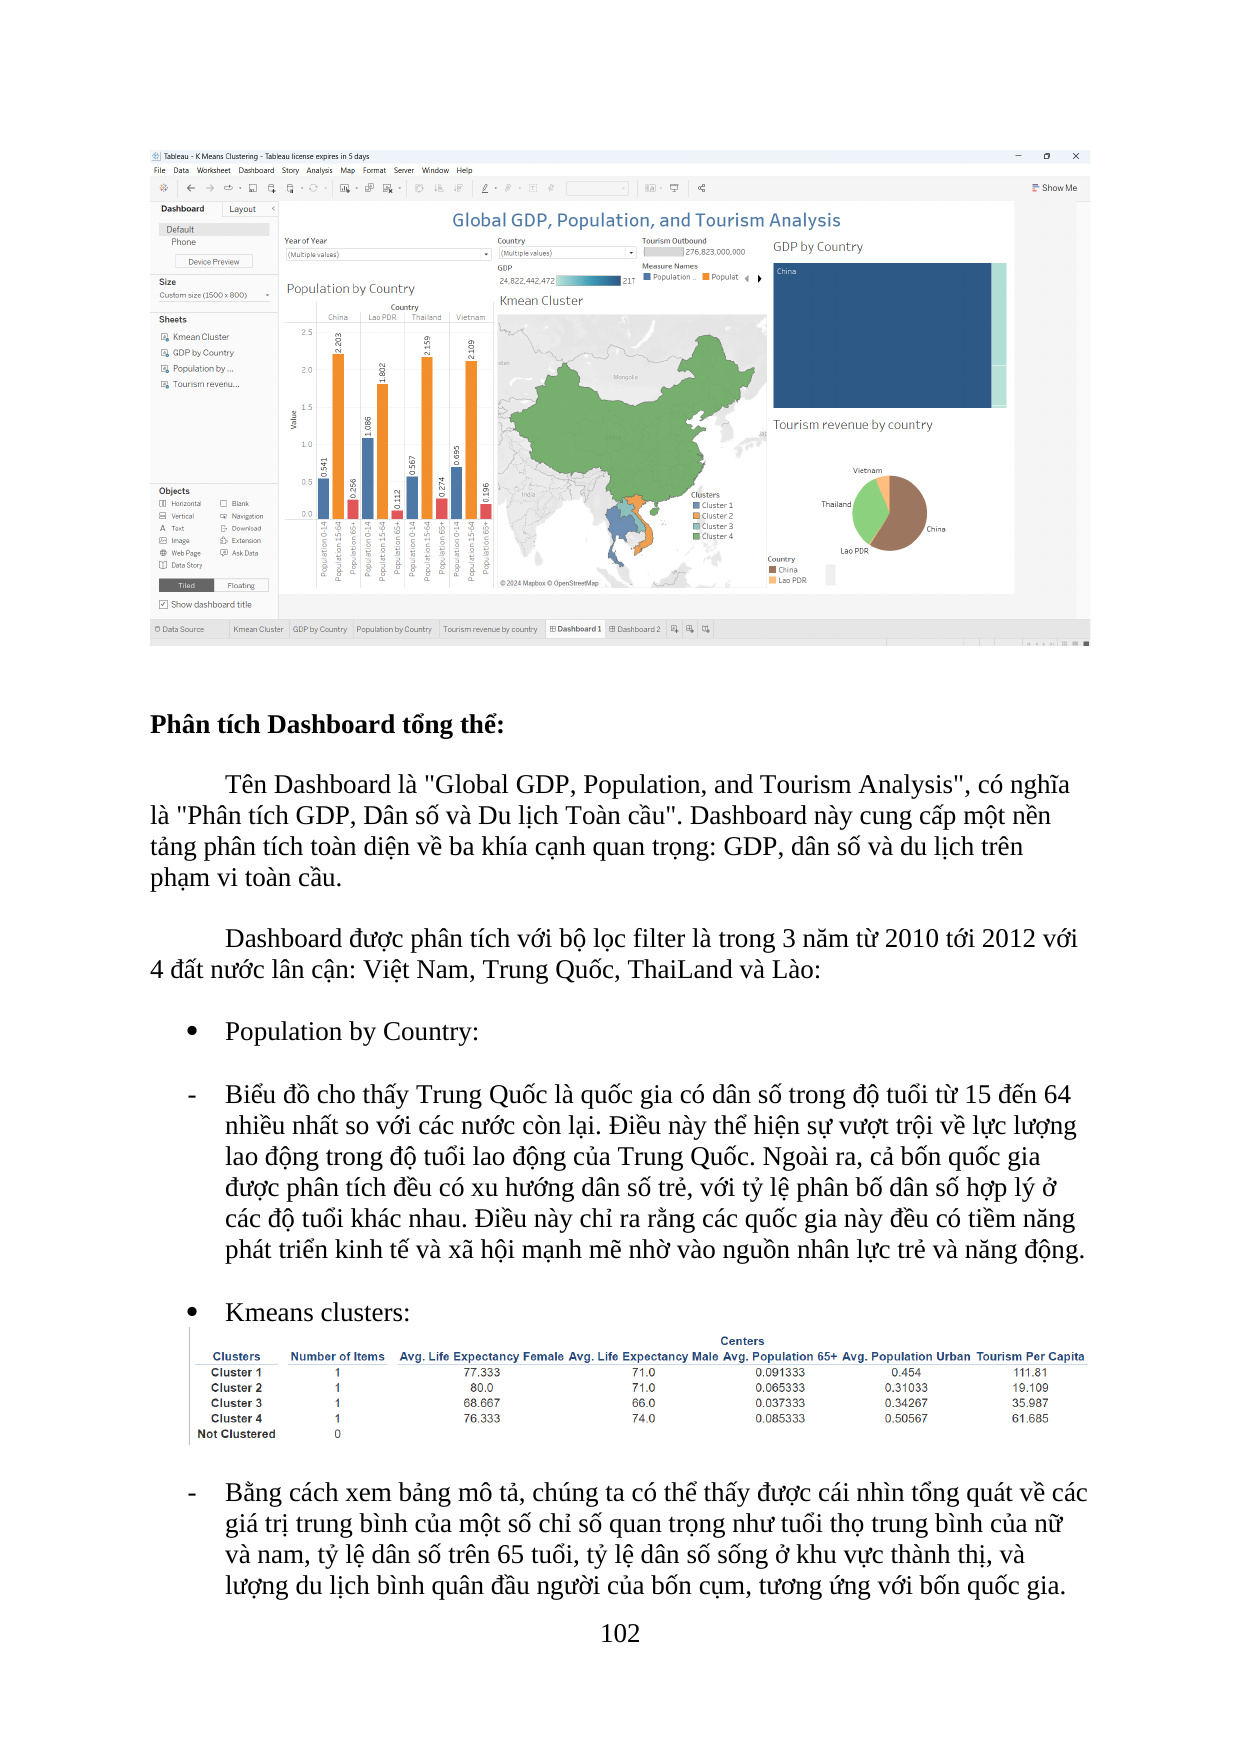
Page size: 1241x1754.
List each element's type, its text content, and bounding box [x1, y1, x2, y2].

list Biểu đồ cho thấy Trung Quốc là quốc gia có dân số trong độ tuổi từ 15 đến 64 nhiều nhất so với các nước còn lại. Điều này thể hiện sự vượt trội về lực lượng lao động trong độ tuổi lao động của Trung Quốc. Ngoài ra, cả bốn quốc gia được phân tích đều có xu hướng dân số trẻ, với tỷ lệ phân bố dân số hợp lý ở các độ tuổi khác nhau. Điều này chỉ ra rằng các quốc gia này đều có tiềm năng phát triển kinh tế và xã hội mạnh mẽ nhờ vào nguồn nhân lực trẻ và năng động. [187, 1078, 1090, 1264]
text Tên Dashboard là "Global GDP, Population, and Tourism Analysis", có nghĩa là "Phân tích GDP, Dân số và Du lịch Toàn cầu". Dashboard này cung cấp một nền tảng phân tích toàn diện về ba khía cạnh quan trọng: GDP, dân số và du lịch trên phạm vi toàn cầu. [150, 768, 1090, 893]
text Phân tích Dashboard tổng thể: [150, 708, 1090, 739]
picture [150, 150, 1091, 646]
list Kmeans clusters: [187, 1296, 1090, 1327]
list Bằng cách xem bảng mô tả, chúng ta có thể thấy được cái nhìn tổng quát về các giá trị trung bình của một số chỉ số quan trọng như tuổi thọ trung bình của nữ và nam, tỷ lệ dân số trên 65 tuổi, tỷ lệ dân số sống ở khu vực thành thị, và lượng du lịch bình quân đầu người của bốn cụm, tương ứng với bốn quốc gia. [187, 1476, 1090, 1600]
list Population by Country: [187, 1015, 1090, 1047]
picture [187, 1327, 1128, 1445]
text Dashboard được phân tích với bộ lọc filter là trong 3 năm từ 2010 tới 2012 với 4 đất nước lân cận: Việt Nam, Trung Quốc, ThaiLand và Lào: [150, 922, 1090, 984]
